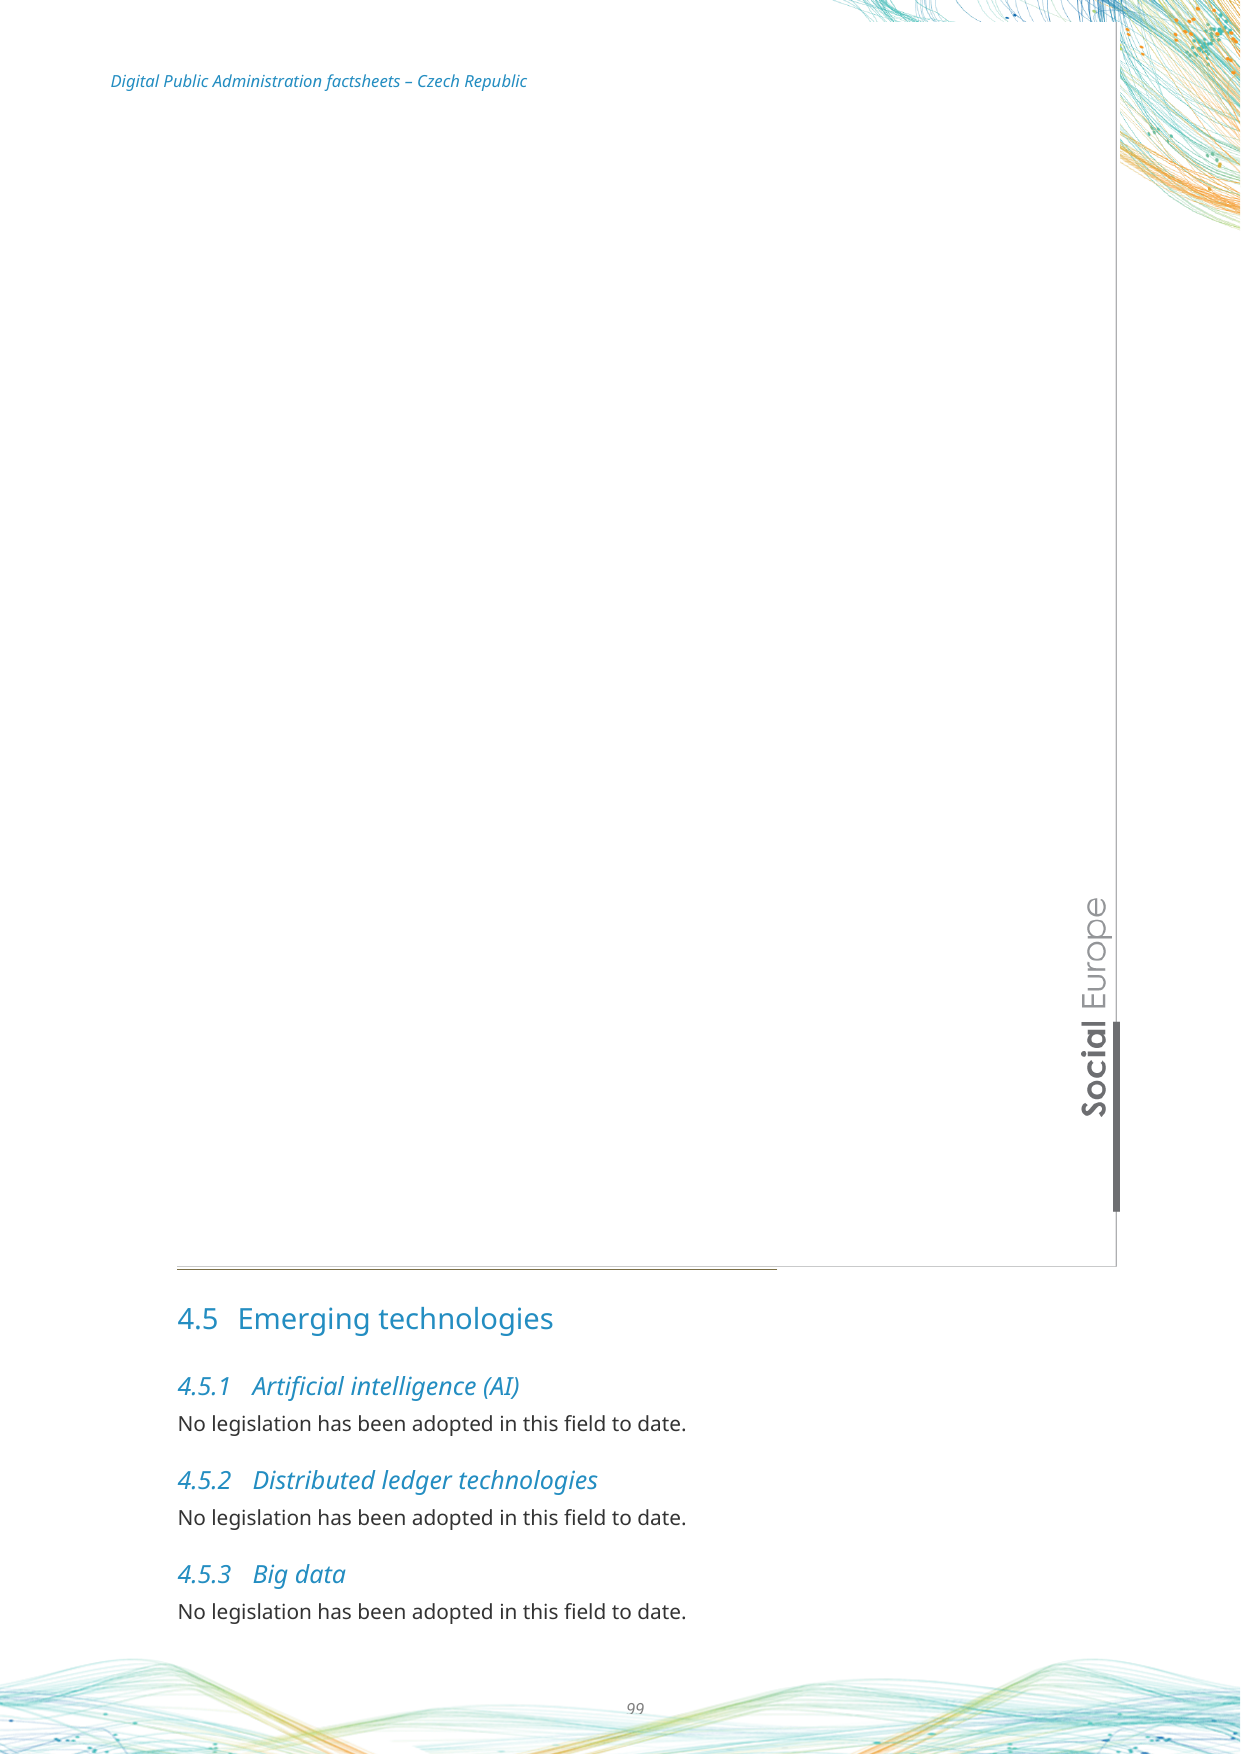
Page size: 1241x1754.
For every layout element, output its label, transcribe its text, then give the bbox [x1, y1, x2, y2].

text No legislation has been adopted in this field to date. [177, 1597, 1092, 1625]
picture [177, 0, 1241, 1267]
subtitle Emerging technologies [177, 1298, 1092, 1338]
subtitle Artificial intelligence (AI) [177, 1369, 1092, 1403]
text No legislation has been adopted in this field to date. [177, 1503, 1092, 1532]
text No legislation has been adopted in this field to date. [177, 1409, 1092, 1438]
subtitle Distributed ledger technologies [177, 1463, 1092, 1497]
picture [0, 1634, 1241, 1754]
subtitle Big data [177, 1557, 1092, 1591]
